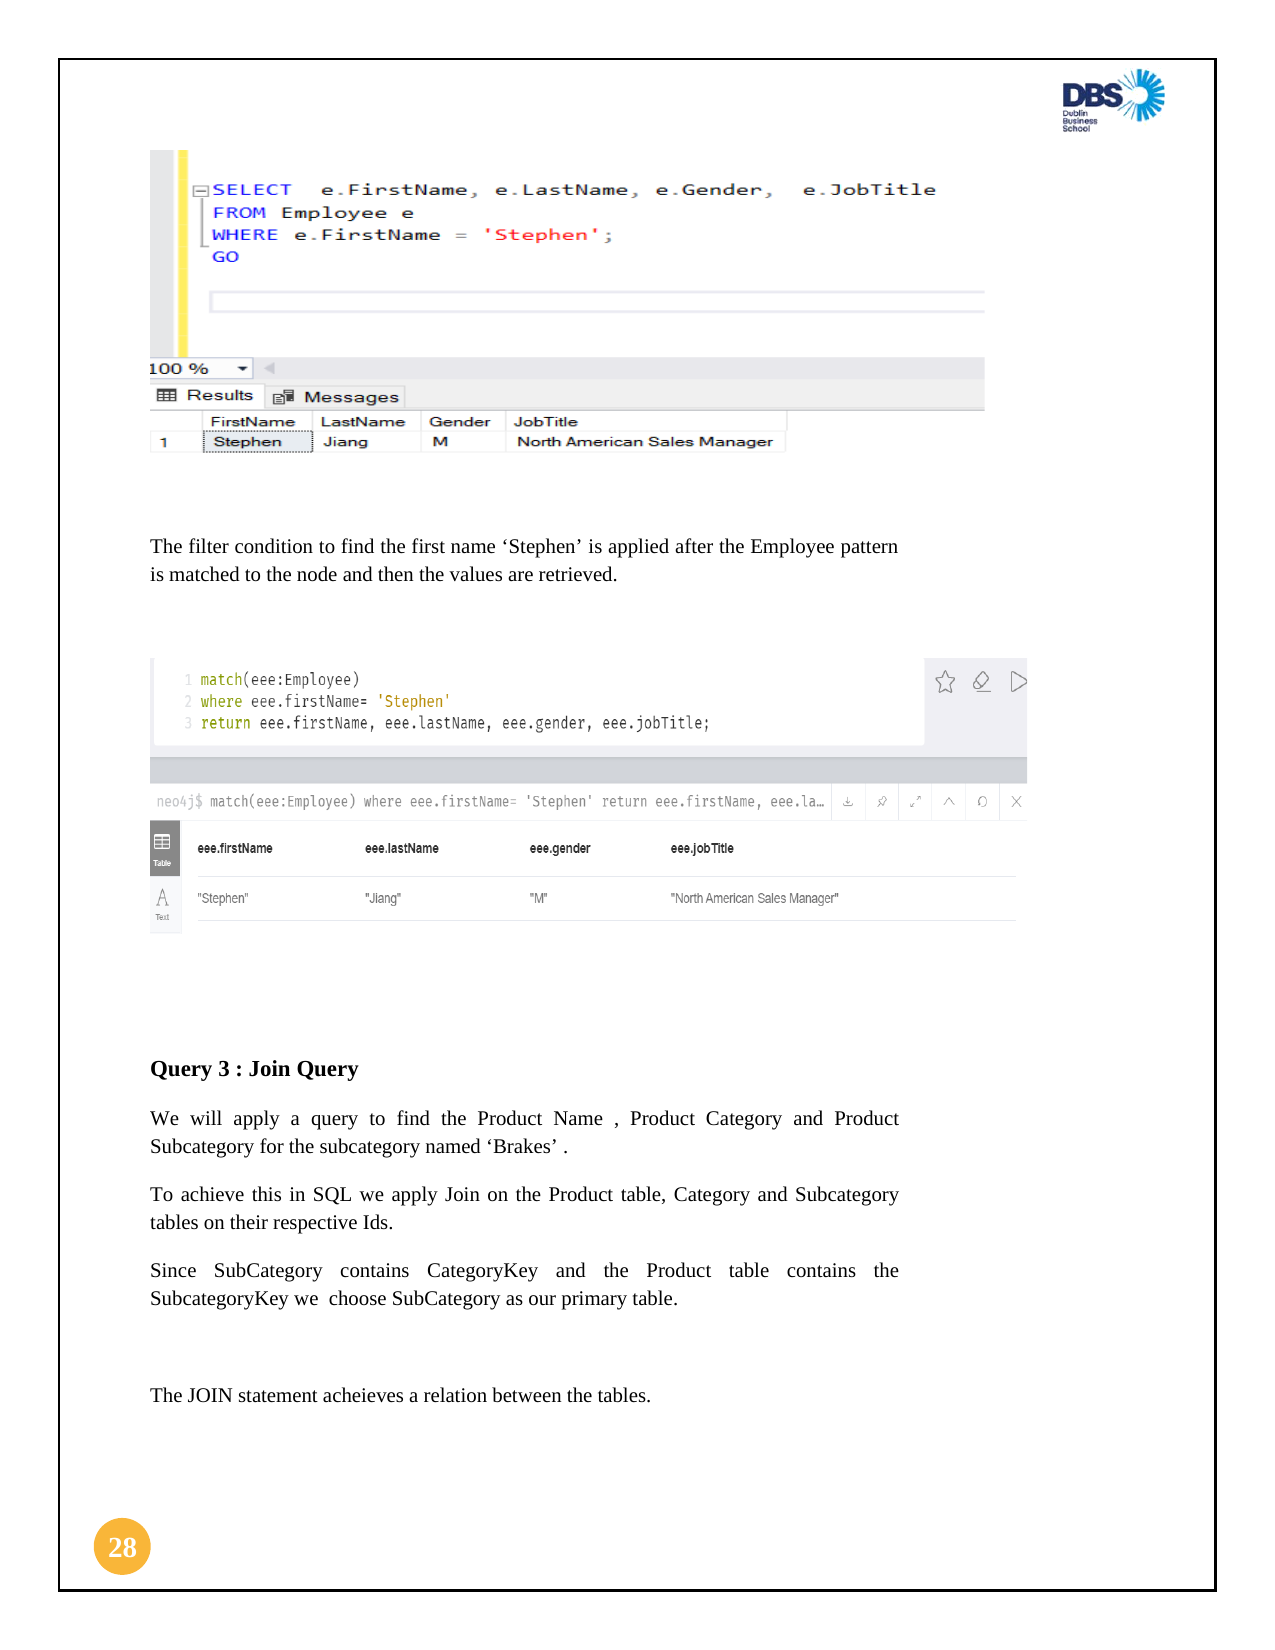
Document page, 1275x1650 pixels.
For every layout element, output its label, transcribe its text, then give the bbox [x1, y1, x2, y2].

text The JOIN statement acheieves a relation between the tables. [150, 1383, 900, 1407]
picture [1155, 97, 1165, 101]
text Query 3 : Join Query [150, 1055, 900, 1082]
picture [150, 658, 1028, 934]
text We will apply a query to find the Product Name , Product Category and Product Subcategory for the subcategory named ‘Brakes’ . [150, 1106, 900, 1158]
picture [150, 150, 985, 483]
text To achieve this in SQL we apply Join on the Product table, Category and Subcategory tables on their respective Ids. [150, 1182, 900, 1234]
text The filter condition to find the first name ‘Stephen’ is applied after the Employee pattern is matched to the node and then the values are retrieved. [150, 534, 900, 586]
text Since SubCategory contains CategoryKey and the Product table contains the SubcategoryKey we choose SubCategory as our primary table. [150, 1258, 900, 1310]
picture [1060, 68, 1165, 133]
